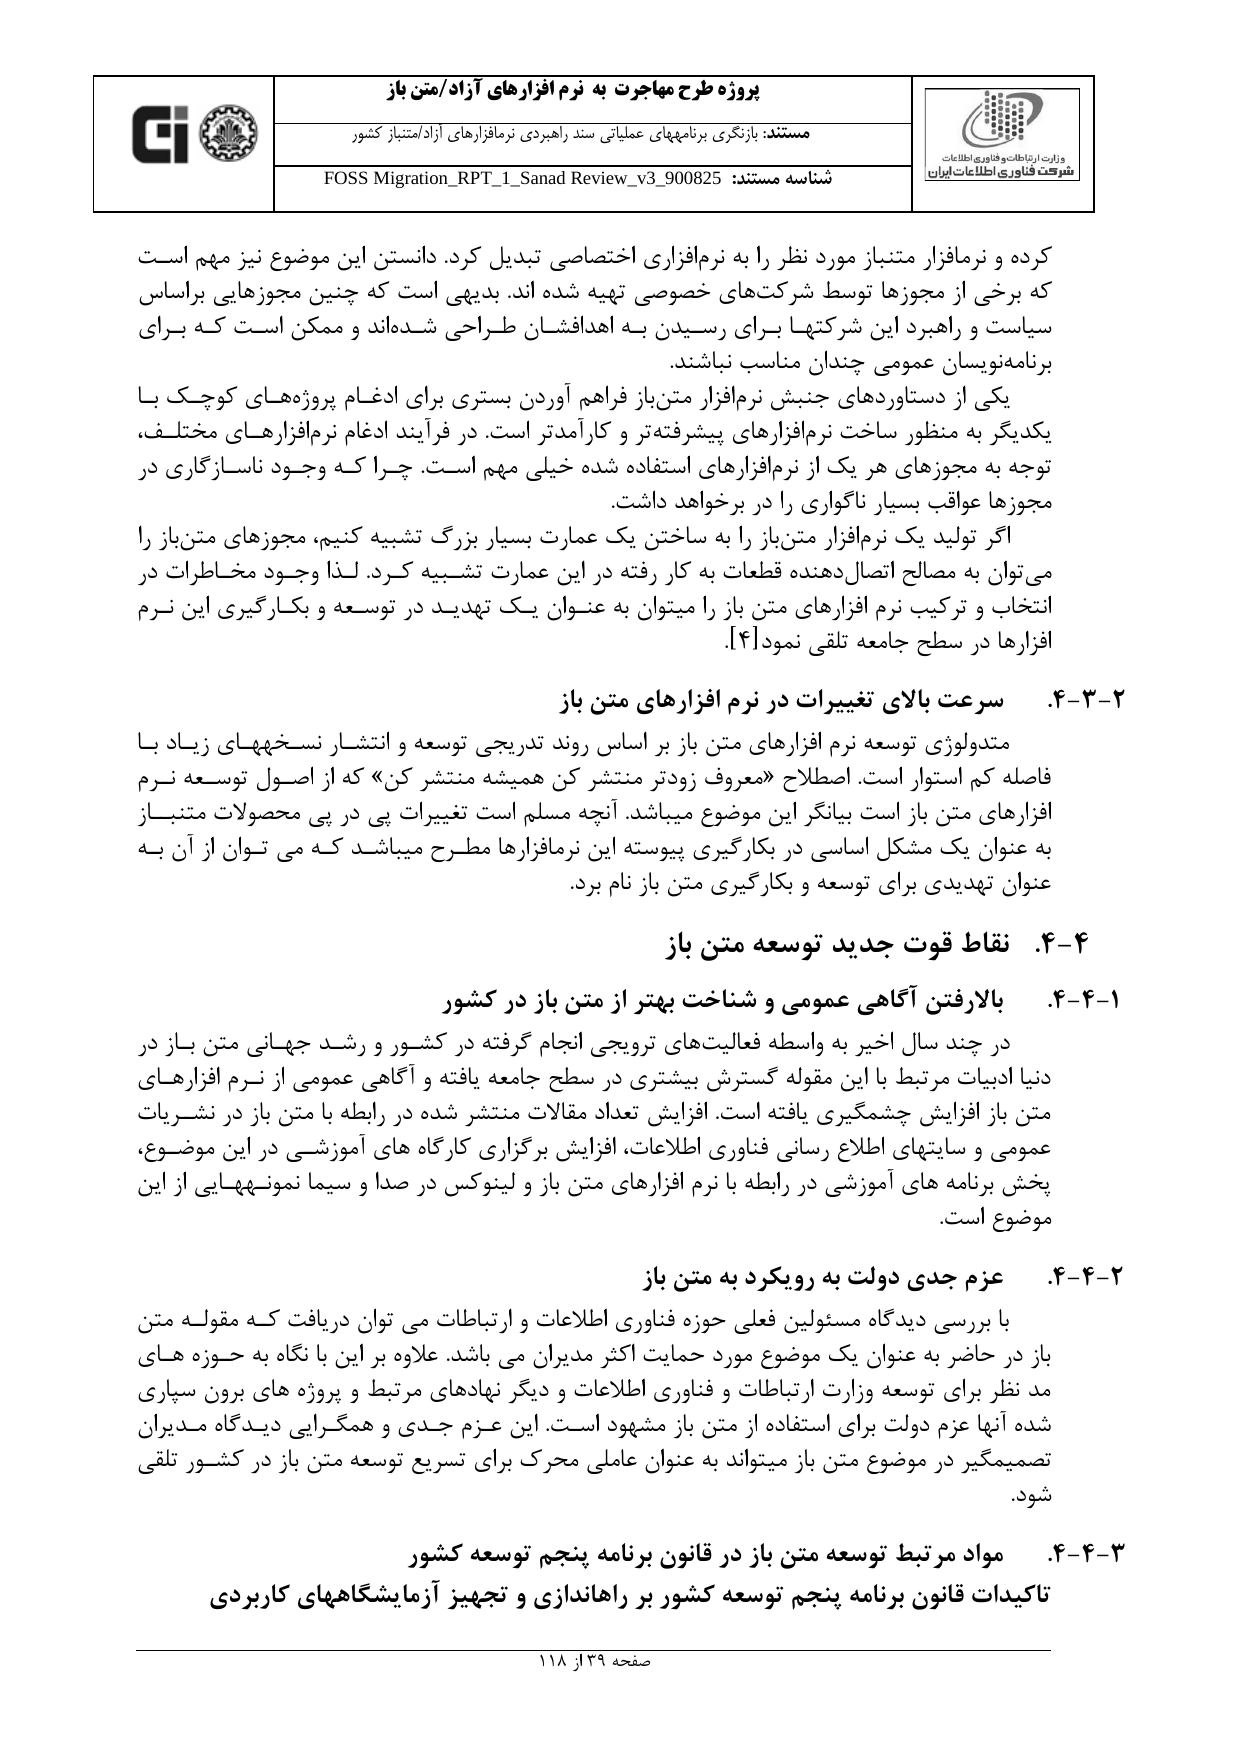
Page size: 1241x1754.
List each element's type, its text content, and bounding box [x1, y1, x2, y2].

subtitle نقاط قوت جدید توسعه متن باز [136, 931, 1033, 964]
text متدولوژی توسعه نرم افزارهای متن باز بر اساس روند تدریجی توسعه و انتشار نسخههای زیاد با فاصله کم استوار است. اصطلاح «معروف زودتر منتشر کن همیشه منتشر کن» که از اصول توسعه نرم افزارهای متن باز است بیانگر این موضوع میباشد. آنچه مسلم است تغییرات پی در پی محصولات متنباز به عنوان یک مشکل اساسی در بکارگیری پیوسته این نرمافزارها مطرح میباشد که می توان از آن به عنوان تهدیدی برای توسعه و بکارگیری متن باز نام برد. [136, 731, 1051, 900]
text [136, 244, 1051, 378]
text تاکیدات قانون برنامه پنجم توسعه کشور بر راهاندازی و تجهیز آزمایشگاههای کاربردی [136, 1584, 1051, 1613]
subtitle مواد مرتبط توسعه متن باز در قانون برنامه پنجم توسعه کشور [136, 1542, 1046, 1571]
text اگر توليد يک نرم‌افزار متن‌باز را به ساختن يک عمارت بسيار بزرگ تشبيه کنيم، مجوز‌‌هاي متن‌باز را مي‌‌‌‌توان به مصالح اتصال‌دهنده قطعات به کار رفته در اين عمارت تشبيه کرد. لذا وجود مخاطرات در انتخاب و ترکیب نرم افزارهای متن باز را میتوان به عنوان یک تهدید در توسعه و بکارگیری این نرم افزارها در سطح جامعه تلقی نمود‏[4]. [136, 524, 1051, 658]
text با بررسی دیدگاه مسئولین فعلی حوزه فناوری اطلاعات و ارتباطات می توان دریافت که مقوله متن باز در حاضر به عنوان یک موضوع مورد حمایت اکثر مدیران می باشد. علاوه بر این با نگاه به حوزه های مد نظر برای توسعه وزارت ارتباطات و فناوری اطلاعات و دیگر نهادهای مرتبط و پروژه های برون سپاری شده آنها عزم دولت برای استفاده از متن باز مشهود است. این عزم جدی و همگرایی دیدگاه مدیران تصمیمگیر در موضوع متن باز میتواند به عنوان عاملی محرک برای تسریع توسعه متن باز در کشور تلقی شود. [136, 1307, 1051, 1511]
text در چند سال اخیر به واسطه فعالیت‌های ترویجی انجام گرفته در کشور و رشد جهانی متن باز در دنیا ادبیات مرتبط با این مقوله گسترش بیشتری در سطح جامعه یافته و آگاهی عمومی از نرم افزارهای متن باز افزایش چشمگیری یافته است. افزایش تعداد مقالات منتشر شده در رابطه با متن باز در نشریات عمومی و سایتهای اطلاع رسانی فناوری اطلاعات، افزایش برگزاری کارگاه های آموزشی در این موضوع، پخش برنامه های آموزشی در رابطه با نرم افزارهای متن باز و لینوکس در صدا و سیما نمونههایی از این موضوع است. [136, 1031, 1051, 1235]
subtitle بالارفتن آگاهی عمومی و شناخت بهتر از متن باز در کشور [136, 989, 1046, 1018]
subtitle سرعت بالاي تغييرات در نرم افزارهاي متن باز [136, 689, 1046, 718]
text يکي از دستاورد‌‌هاي جنبش نرم‌افزار متن‌باز فراهم آوردن بستری برای ادغام پروژه‌‌‌هاي کوچک با يکديگر به منظور ساخت نرم‌افزار‌‌هاي پيشرفته‌تر و کارآمدتر است. در فرآیند ادغام نرم‌افزار‌‌هاي مختلف، توجه به مجوز‌‌هاي هر يك از نرم‌افزار‌‌هاي استفاده شده خيلي مهم است. چرا که وجود ناسازگاري در مجوز‌‌ها عواقب بسيار ناگواري را در برخواهد داشت. [136, 384, 1051, 518]
subtitle عزم جدی دولت به رویکرد به متن باز [136, 1266, 1046, 1295]
